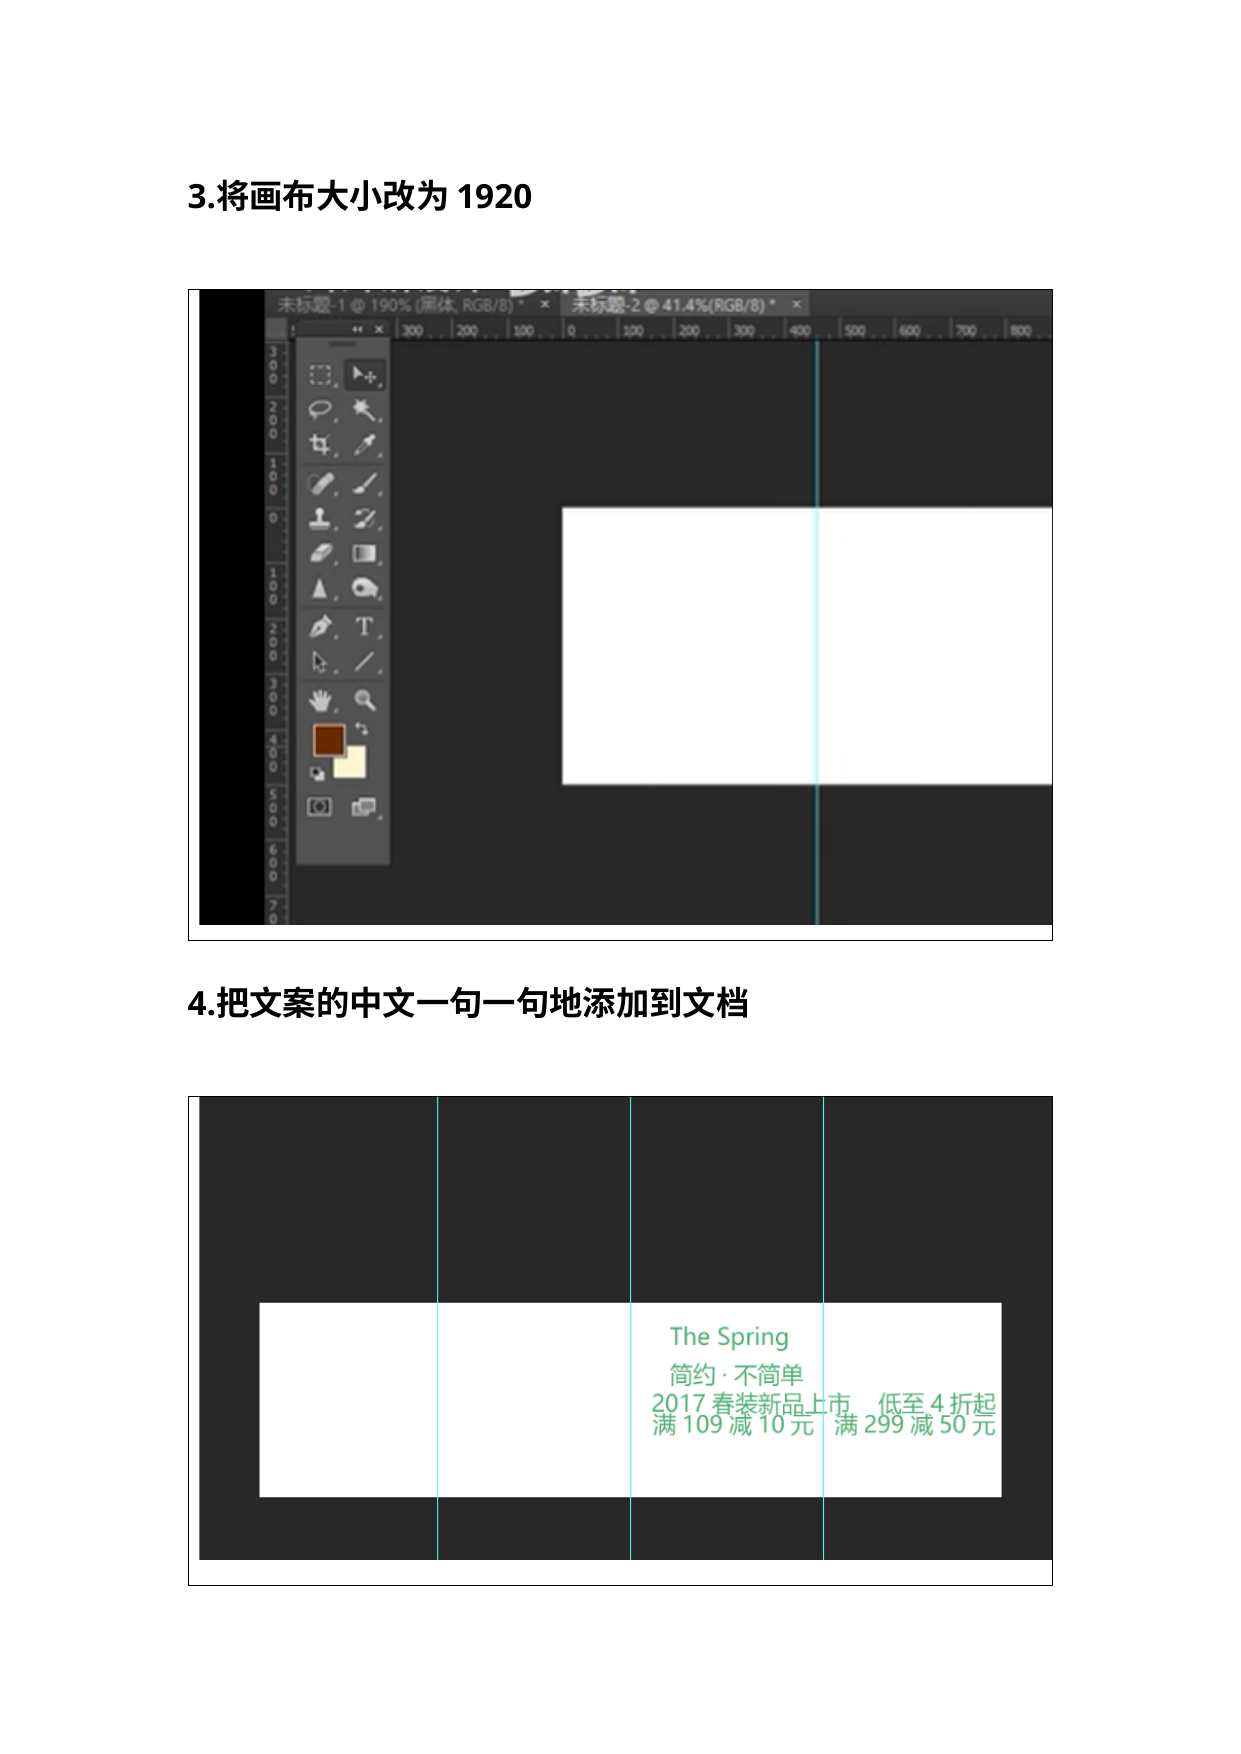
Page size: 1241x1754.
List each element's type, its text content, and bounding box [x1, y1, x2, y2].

picture [199, 1097, 1053, 1560]
picture [199, 290, 1053, 925]
subtitle 3.将画布大小改为1920 [187, 162, 1053, 227]
table_header [189, 290, 1052, 940]
table_header [189, 1097, 1052, 1584]
subtitle 4.把文案的中文一句一句地添加到文档 [187, 968, 1053, 1033]
